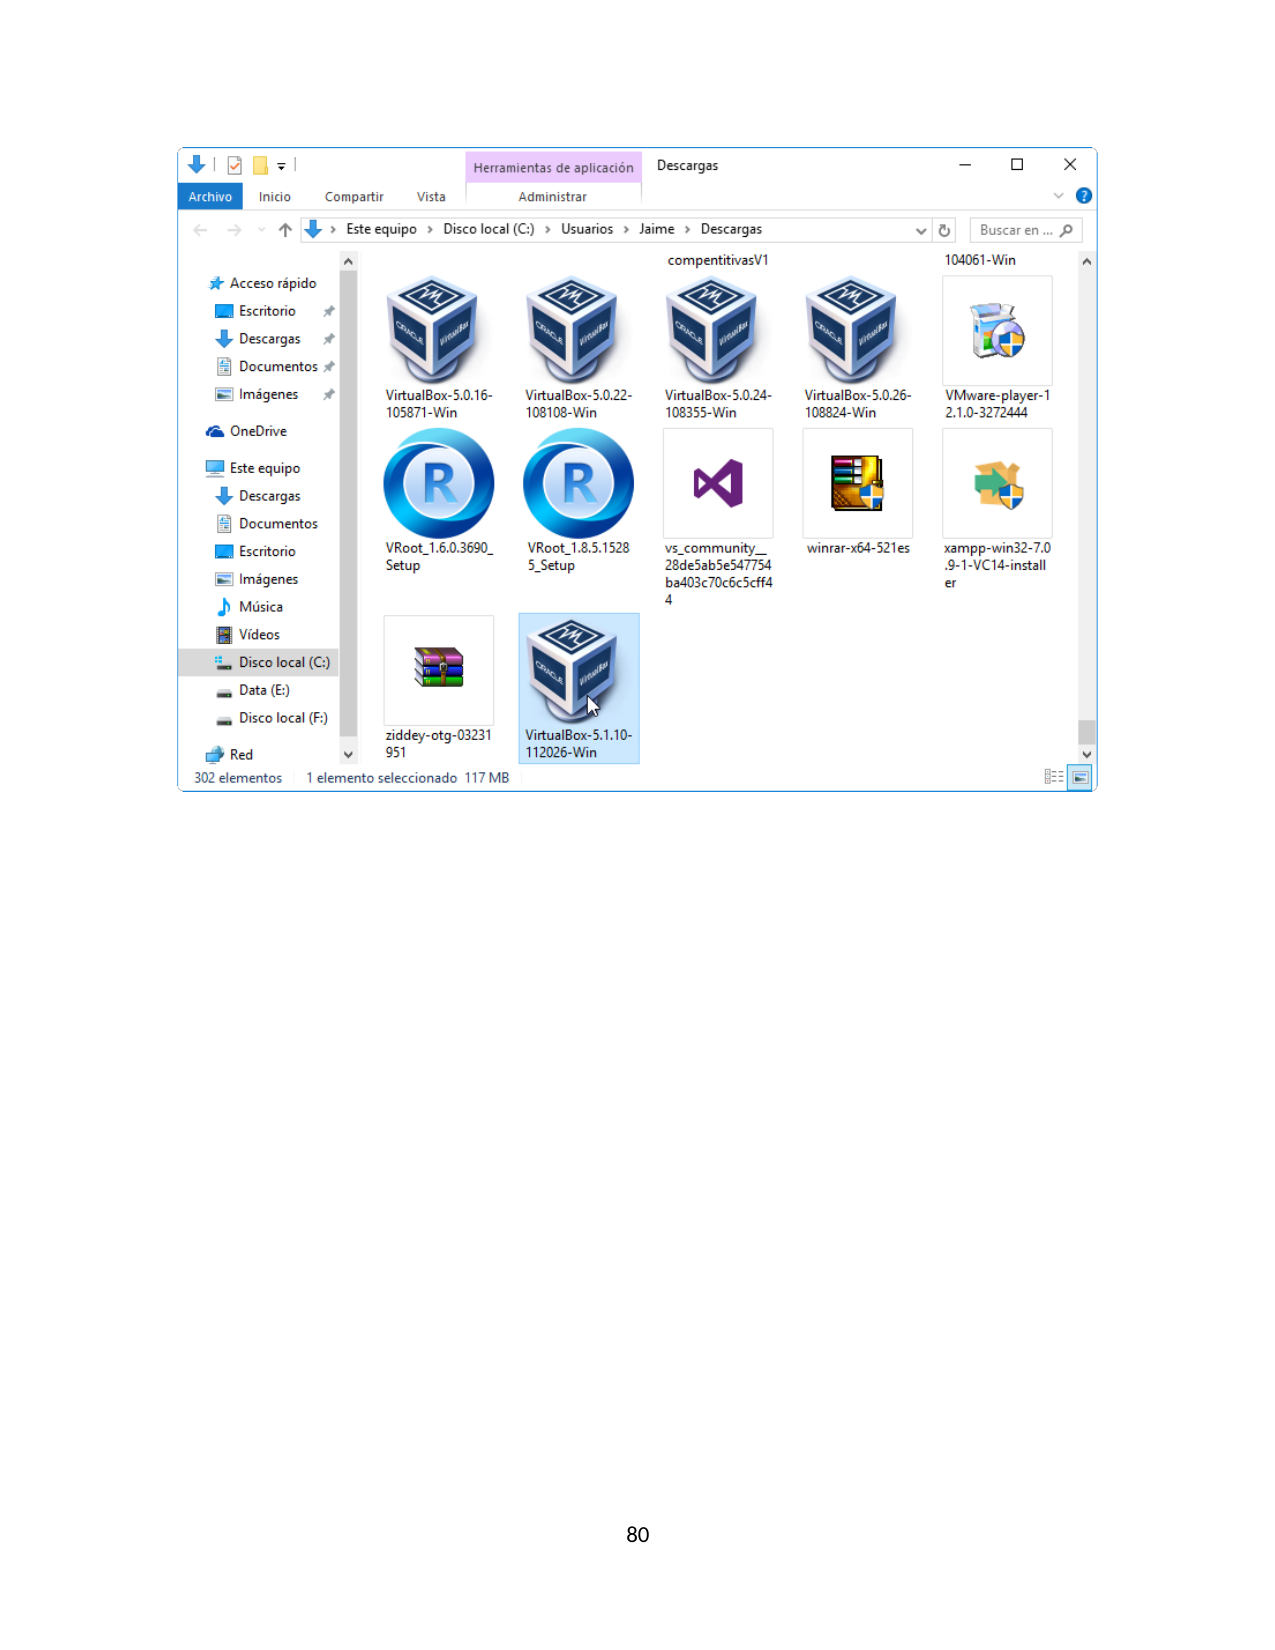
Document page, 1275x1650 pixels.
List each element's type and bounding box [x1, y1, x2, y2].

picture [177, 147, 1098, 792]
